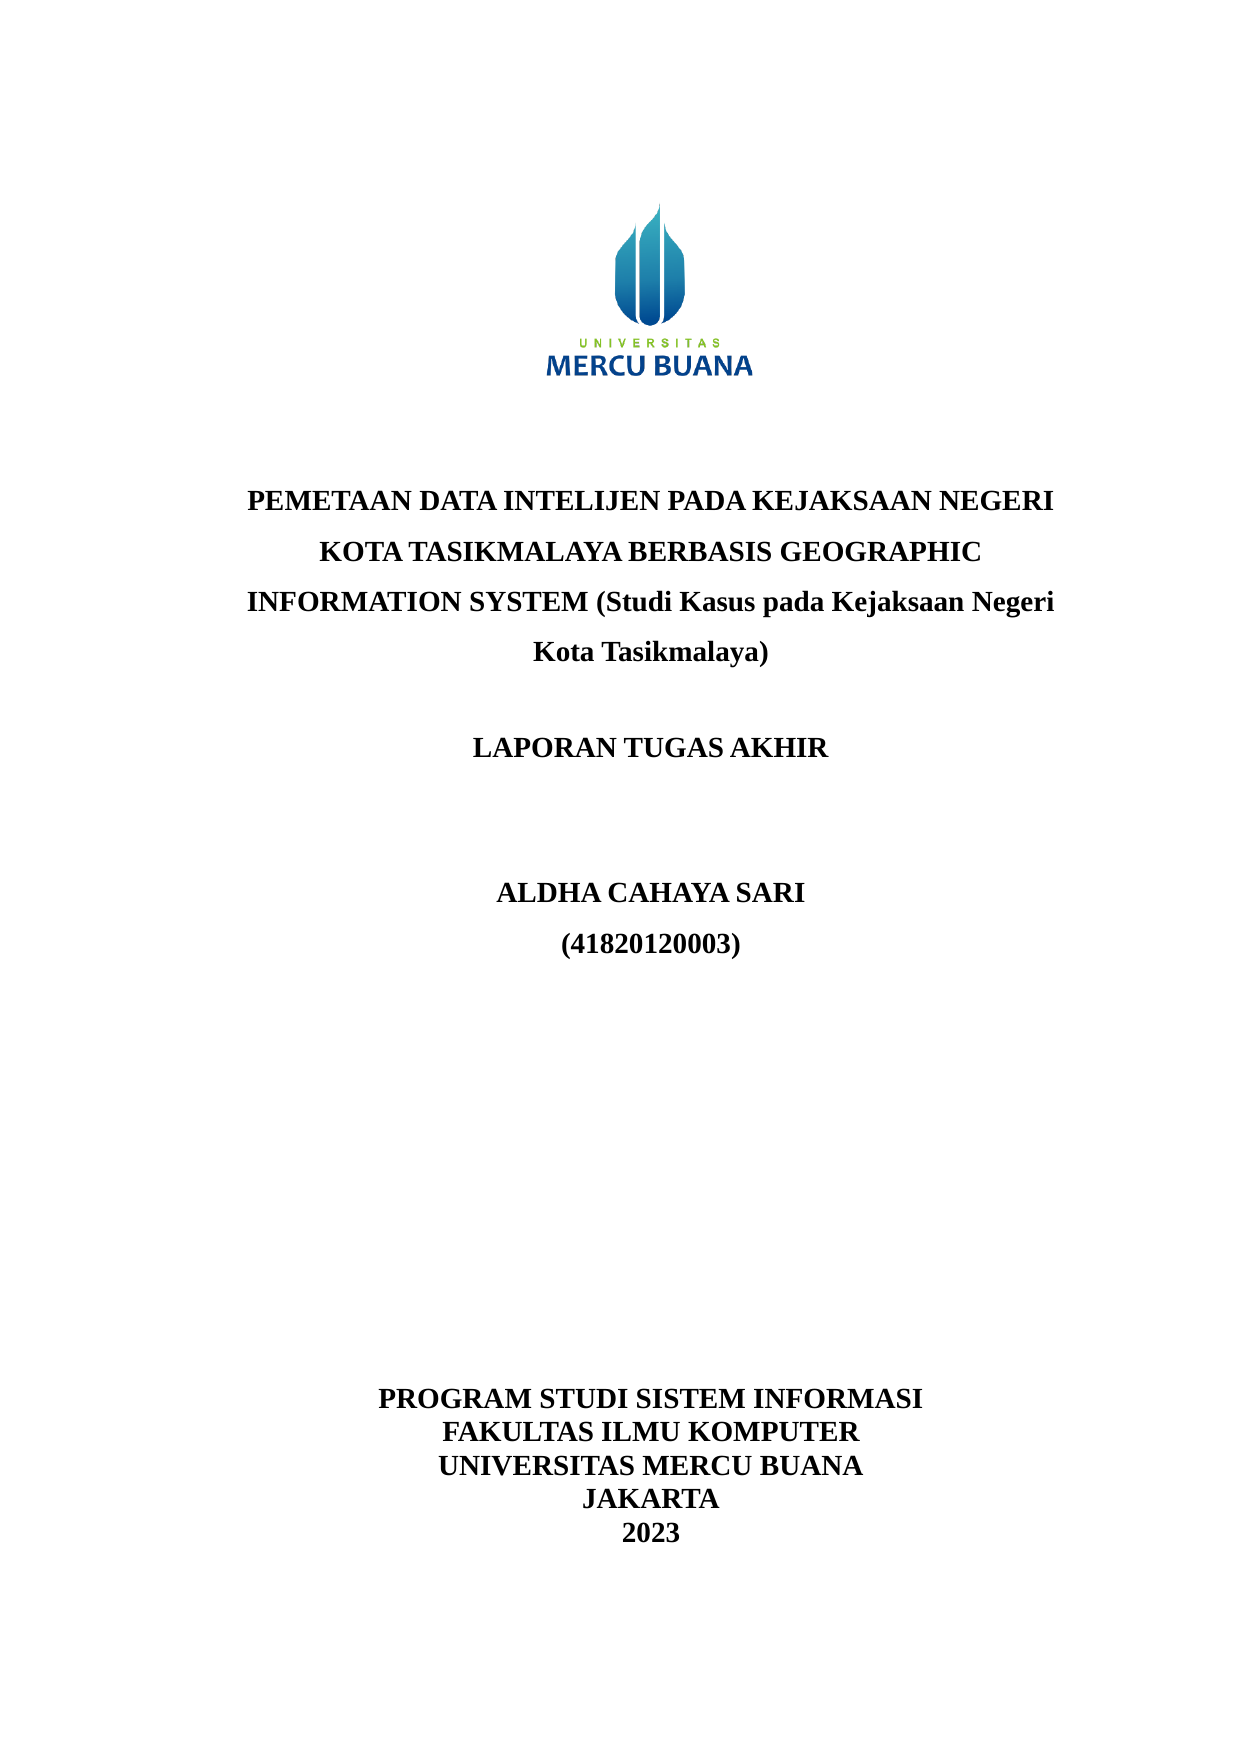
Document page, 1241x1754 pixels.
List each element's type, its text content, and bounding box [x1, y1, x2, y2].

text 2023 [236, 1515, 1065, 1548]
text ALDHA CAHAYA SARI [236, 875, 1065, 909]
text LAPORAN TUGAS AKHIR [236, 730, 1065, 763]
text PROGRAM STUDI SISTEM INFORMASI [236, 1381, 1065, 1414]
text PEMETAAN DATA INTELIJEN PADA KEJAKSAAN NEGERI KOTA TASIKMALAYA BERBASIS GEOGRAPHIC INFORMATION SYSTEM (Studi Kasus pada Kejaksaan Negeri Kota Tasikmalaya) [236, 483, 1065, 668]
text UNIVERSITAS MERCU BUANA [236, 1448, 1065, 1481]
text FAKULTAS ILMU KOMPUTER [236, 1414, 1065, 1448]
text (41820120003) [236, 926, 1065, 959]
text JAKARTA [236, 1481, 1065, 1515]
picture [546, 202, 753, 376]
